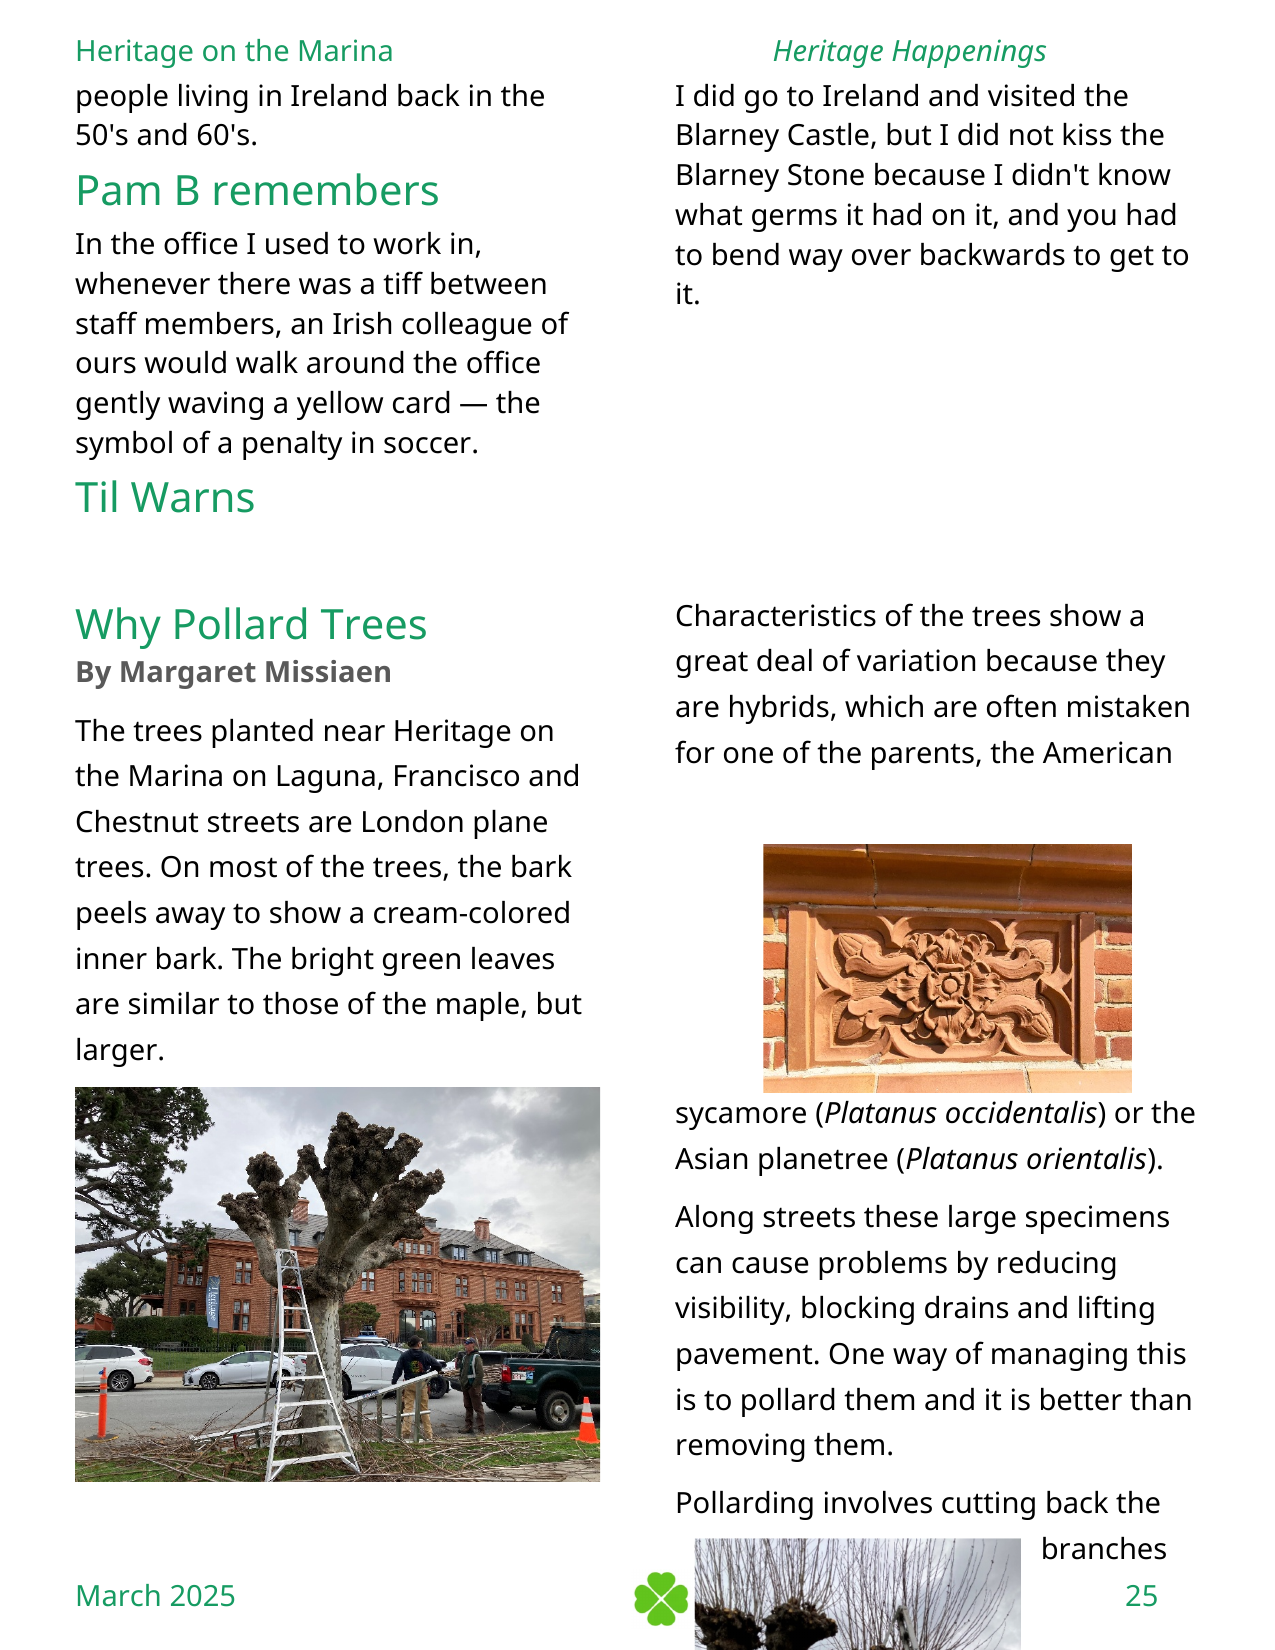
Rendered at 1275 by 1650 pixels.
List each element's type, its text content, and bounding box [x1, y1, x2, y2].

picture [75, 1087, 600, 1482]
picture [631, 1569, 693, 1629]
subtitle Pam B remembers [75, 161, 600, 217]
text In the office I used to work in, whenever there was a tiff between staff members, an Irish colleague of ours would walk around the office gently waving a yellow card — the symbol of a penalty in soccer. [75, 224, 600, 462]
text Along streets these large specimens can cause problems by reducing visibility, blocking drains and lifting pavement. One way of managing this is to pollard them and it is better than removing them. [675, 1196, 1200, 1464]
subtitle Why Pollard Trees [75, 595, 600, 652]
picture [763, 844, 1132, 1093]
text The trees planted near Heritage on the Marina on Laguna, Francisco and Chestnut streets are London plane trees. On most of the trees, the bark peels away to show a cream-colored inner bark. The bright green leaves are similar to those of the maple, but larger. [75, 710, 600, 1069]
picture [695, 1539, 1021, 1650]
text By Margaret Missiaen [75, 652, 600, 691]
subtitle Til Warns [75, 468, 600, 525]
text I did go to Ireland and visited the Blarney Castle, but I did not kiss the Blarney Stone because I didn't know what germs it had on it, and you had to bend way over backwards to get to it. [675, 75, 1200, 313]
